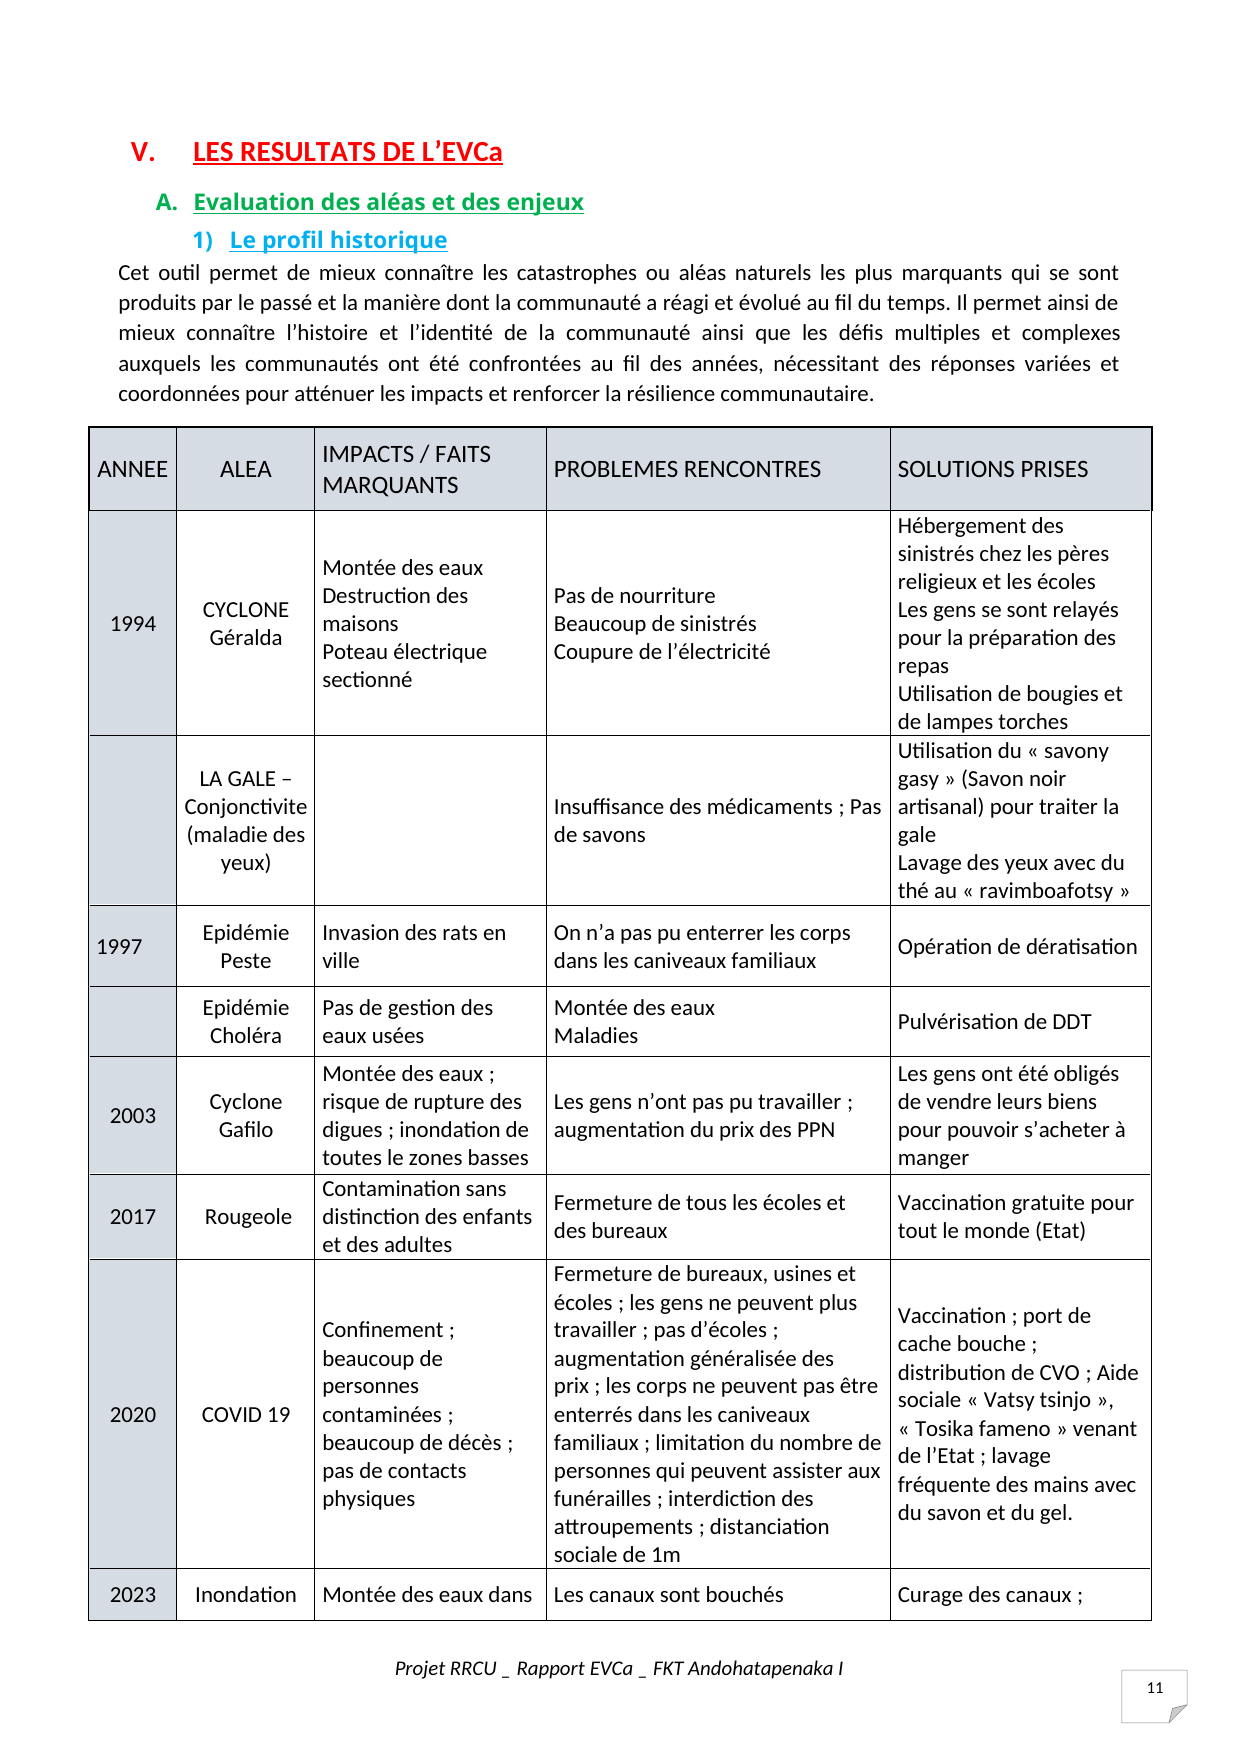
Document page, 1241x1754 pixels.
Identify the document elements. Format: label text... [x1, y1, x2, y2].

table_header IMPACTS / FAITS MARQUANTS [315, 428, 546, 510]
table_cell Hébergement des sinistrés chez les pères religieux et les écoles Les gens se sont relayés pour la préparation des repas Utilisation de bougies et de lampes torches [891, 510, 1151, 735]
table_cell 2017 [89, 1174, 176, 1258]
table_cell Montée des eaux Maladies [547, 987, 890, 1056]
table_cell [89, 986, 176, 1056]
table_cell Epidémie Choléra [177, 987, 314, 1056]
table_cell Fermeture de tous les écoles et des bureaux [547, 1175, 890, 1258]
table_cell Pas de gestion des eaux usées [315, 987, 546, 1056]
table_cell Insuffisance des médicaments ; Pas de savons [547, 736, 890, 904]
table_cell Pulvérisation de DDT [891, 986, 1151, 1056]
table_header PROBLEMES RENCONTRES [547, 428, 890, 510]
table_cell [315, 736, 546, 904]
table_cell 2003 [89, 1056, 176, 1173]
table_header ALEA [177, 428, 314, 510]
table_cell 1997 [89, 905, 176, 986]
table_cell Les gens ont été obligés de vendre leurs biens pour pouvoir s’acheter à manger [891, 1056, 1151, 1173]
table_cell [891, 1568, 1151, 1620]
table_cell Epidémie Peste [177, 906, 314, 986]
table_cell Confinement ; beaucoup de personnes contaminées ; beaucoup de décès ; pas de contacts physiques [315, 1260, 546, 1568]
table_cell Inondation [177, 1569, 314, 1620]
table_cell On n’a pas pu enterrer les corps dans les caniveaux familiaux [547, 906, 890, 986]
table_header SOLUTIONS PRISES [891, 428, 1151, 510]
table_cell Montée des eaux ; risque de rupture des digues ; inondation de toutes le zones basses [315, 1057, 546, 1173]
table_cell 2020 [89, 1259, 176, 1568]
table_cell Utilisation du « savony gasy » (Savon noir artisanal) pour traiter la gale Lavage des yeux avec du thé au « ravimboafotsy » [891, 735, 1151, 904]
table_cell [89, 735, 176, 904]
subtitle Le profil historique [192, 224, 1122, 256]
table_cell LA GALE – Conjonctivite (maladie des yeux) [177, 736, 314, 904]
table_cell Vaccination ; port de cache bouche ; distribution de CVO ; Aide sociale « Vatsy tsinjo », « Tosika fameno » venant de l’Etat ; lavage fréquente des mains avec du savon et du gel. [891, 1259, 1151, 1568]
table_cell Les gens n’ont pas pu travailler ; augmentation du prix des PPN [547, 1057, 890, 1173]
table_cell Rougeole [177, 1175, 314, 1258]
table_cell Vaccination gratuite pour tout le monde (Etat) [891, 1174, 1151, 1258]
table_cell COVID 19 [177, 1260, 314, 1568]
text Cet outil permet de mieux connaître les catastrophes ou aléas naturels les plus marquants qui se sont produits par le passé et la manière dont la communauté a réagi et évolué au fil du temps. Il permet ainsi de mieux connaître l’histoire et l’identité de la communauté ainsi que les défis multiples et complexes auxquels les communautés ont été confrontées au fil des années, nécessitant des réponses variées et coordonnées pour atténuer les impacts et renforcer la résilience communautaire. [118, 258, 1122, 407]
table_header ANNEE [90, 428, 176, 510]
subtitle Evaluation des aléas et des enjeux [156, 186, 1122, 218]
table_cell Pas de nourriture Beaucoup de sinistrés Coupure de l’électricité [547, 511, 890, 735]
table_cell Montée des eaux Destruction des maisons Poteau électrique sectionné [315, 511, 546, 735]
table_cell 2023 [89, 1568, 176, 1620]
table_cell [547, 1569, 890, 1620]
table_cell Cyclone Gafilo [177, 1057, 314, 1173]
table_cell Contamination sans distinction des enfants et des adultes [315, 1175, 546, 1258]
table_cell Fermeture de bureaux, usines et écoles ; les gens ne peuvent plus travailler ; pas d’écoles ; augmentation généralisée des prix ; les corps ne peuvent pas être enterrés dans les caniveaux familiaux ; limitation du nombre de personnes qui peuvent assister aux funérailles ; interdiction des attroupements ; distanciation sociale de 1m [547, 1260, 890, 1568]
table_cell Invasion des rats en ville [315, 906, 546, 986]
subtitle LES RESULTATS DE L’EVCa [156, 133, 1122, 168]
table_cell 1994 [89, 511, 176, 735]
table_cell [315, 1569, 546, 1620]
table_cell Opération de dératisation [891, 905, 1151, 986]
table_cell CYCLONE Géralda [177, 511, 314, 735]
